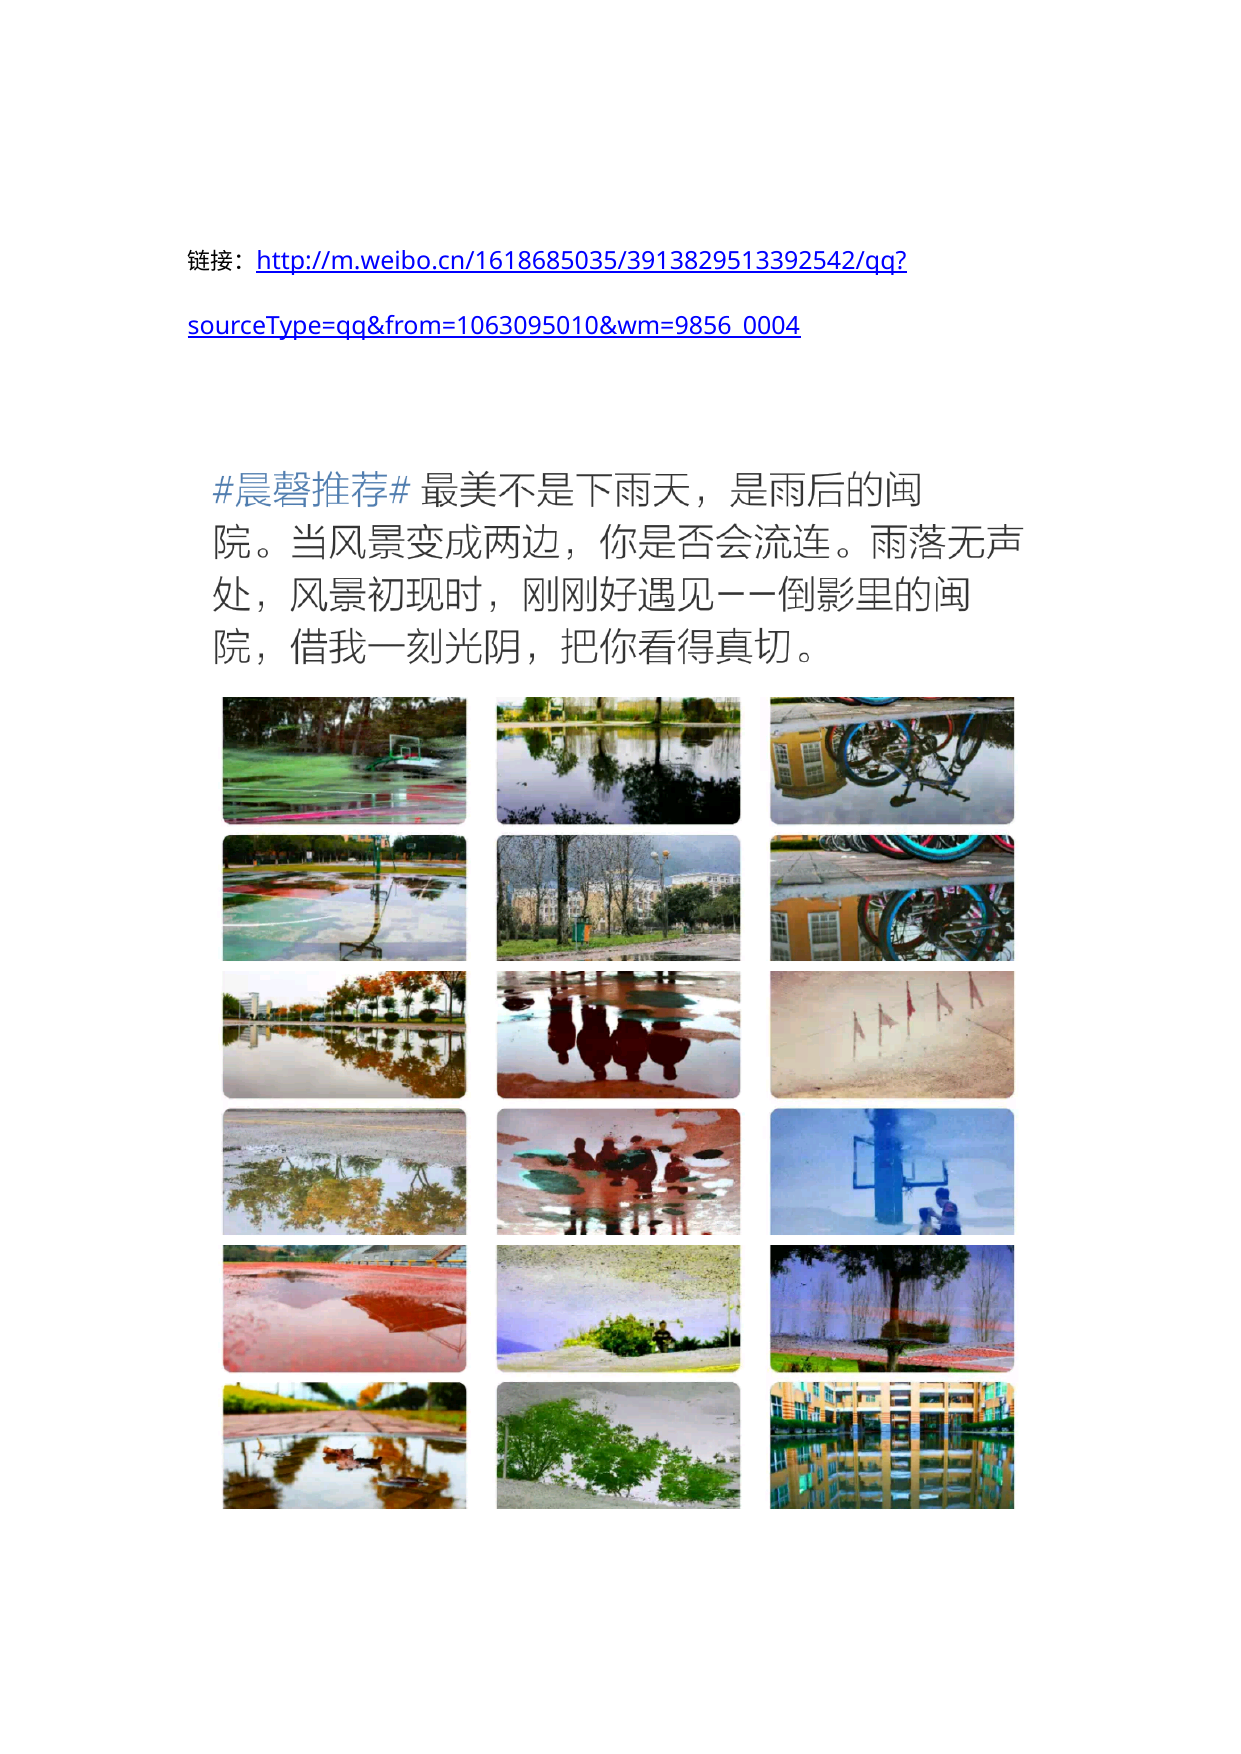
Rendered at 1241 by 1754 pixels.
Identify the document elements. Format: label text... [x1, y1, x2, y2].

picture [187, 454, 1052, 1535]
text 链接：http://m.weibo.cn/1618685035/3913829513392542/qq?sourceType=qq&from=1063095010&wm=9856_0004 [187, 227, 1053, 357]
